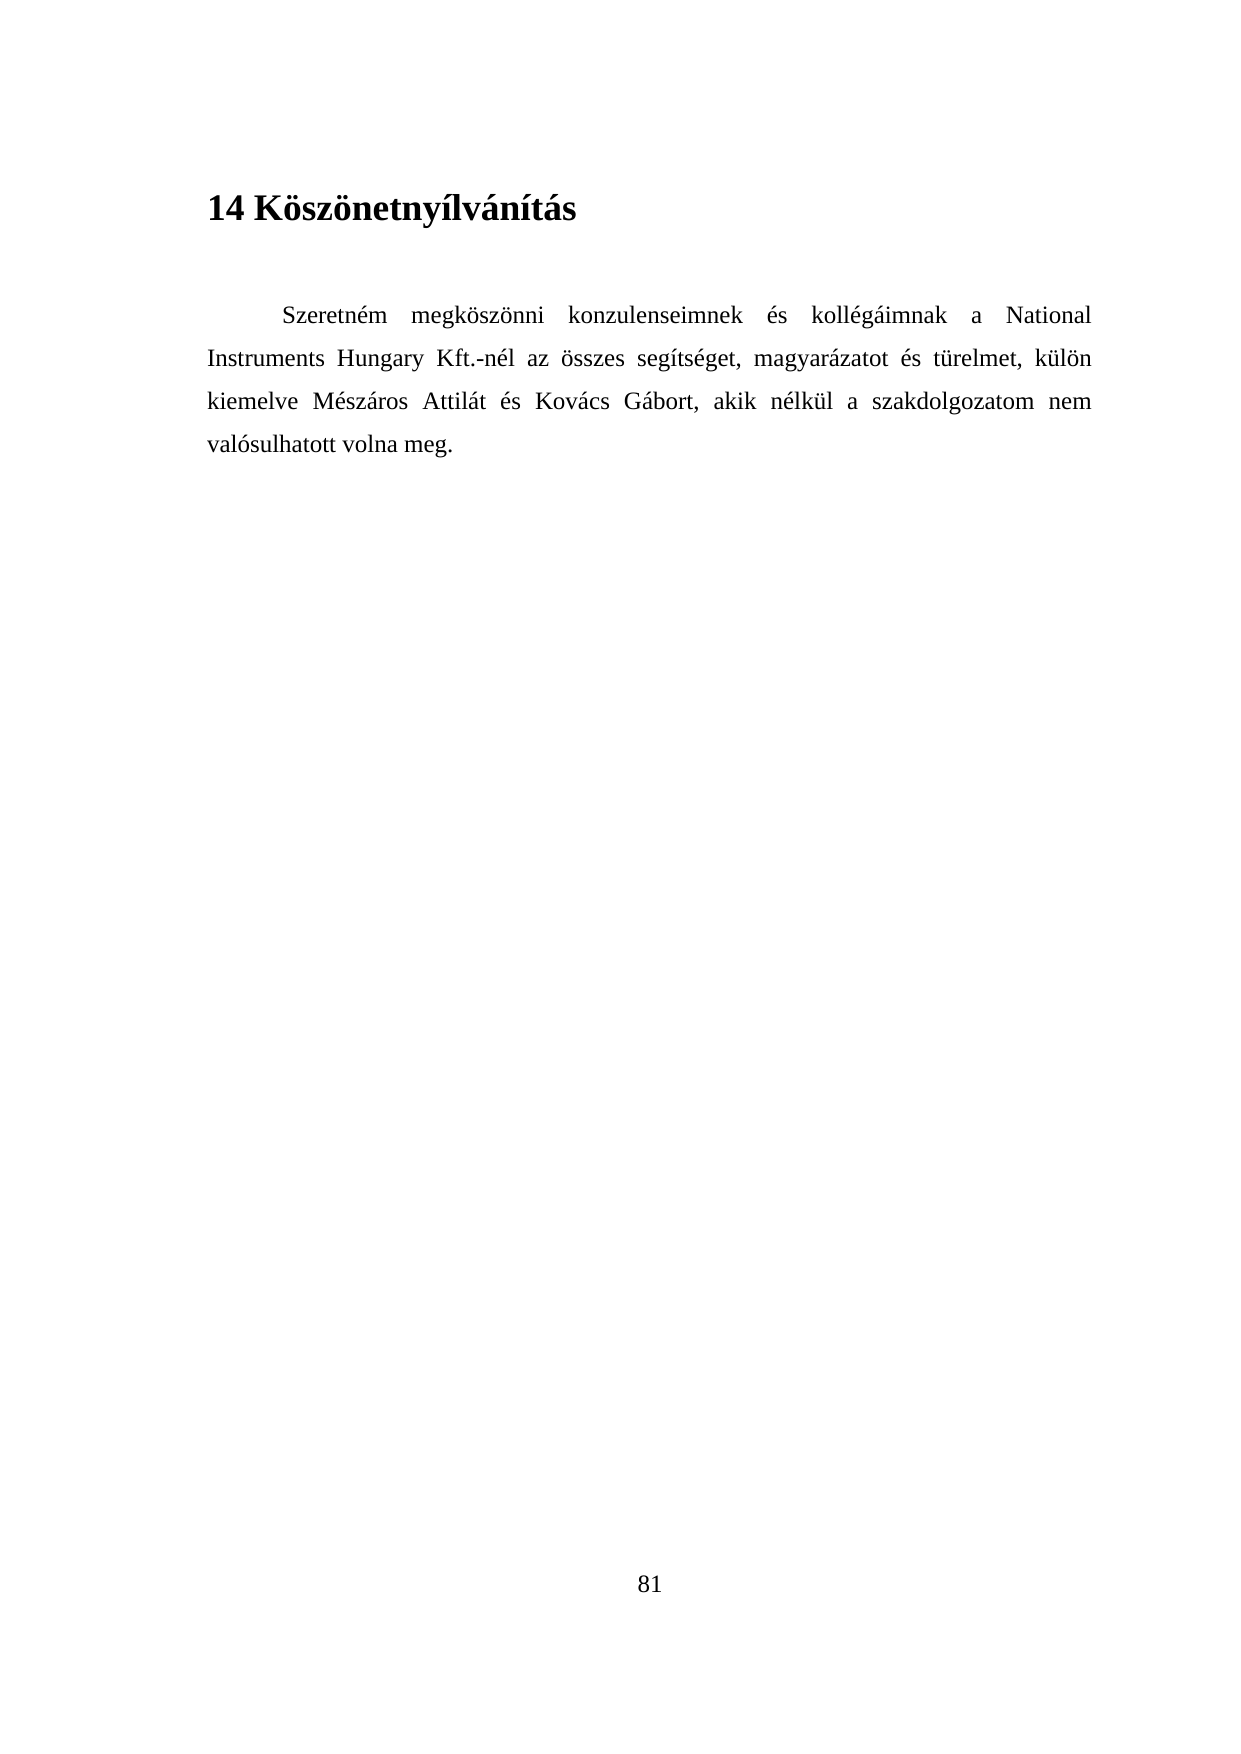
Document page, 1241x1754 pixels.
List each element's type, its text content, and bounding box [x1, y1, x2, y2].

text Szeretném megköszönni konzulenseimnek és kollégáimnak a National Instruments Hungary Kft.-nél az összes segítséget, magyarázatot és türelmet, külön kiemelve Mészáros Attilát és Kovács Gábort, akik nélkül a szakdolgozatom nem valósulhatott volna meg. [207, 300, 1092, 458]
subtitle Köszönetnyílvánítás [207, 185, 1092, 228]
